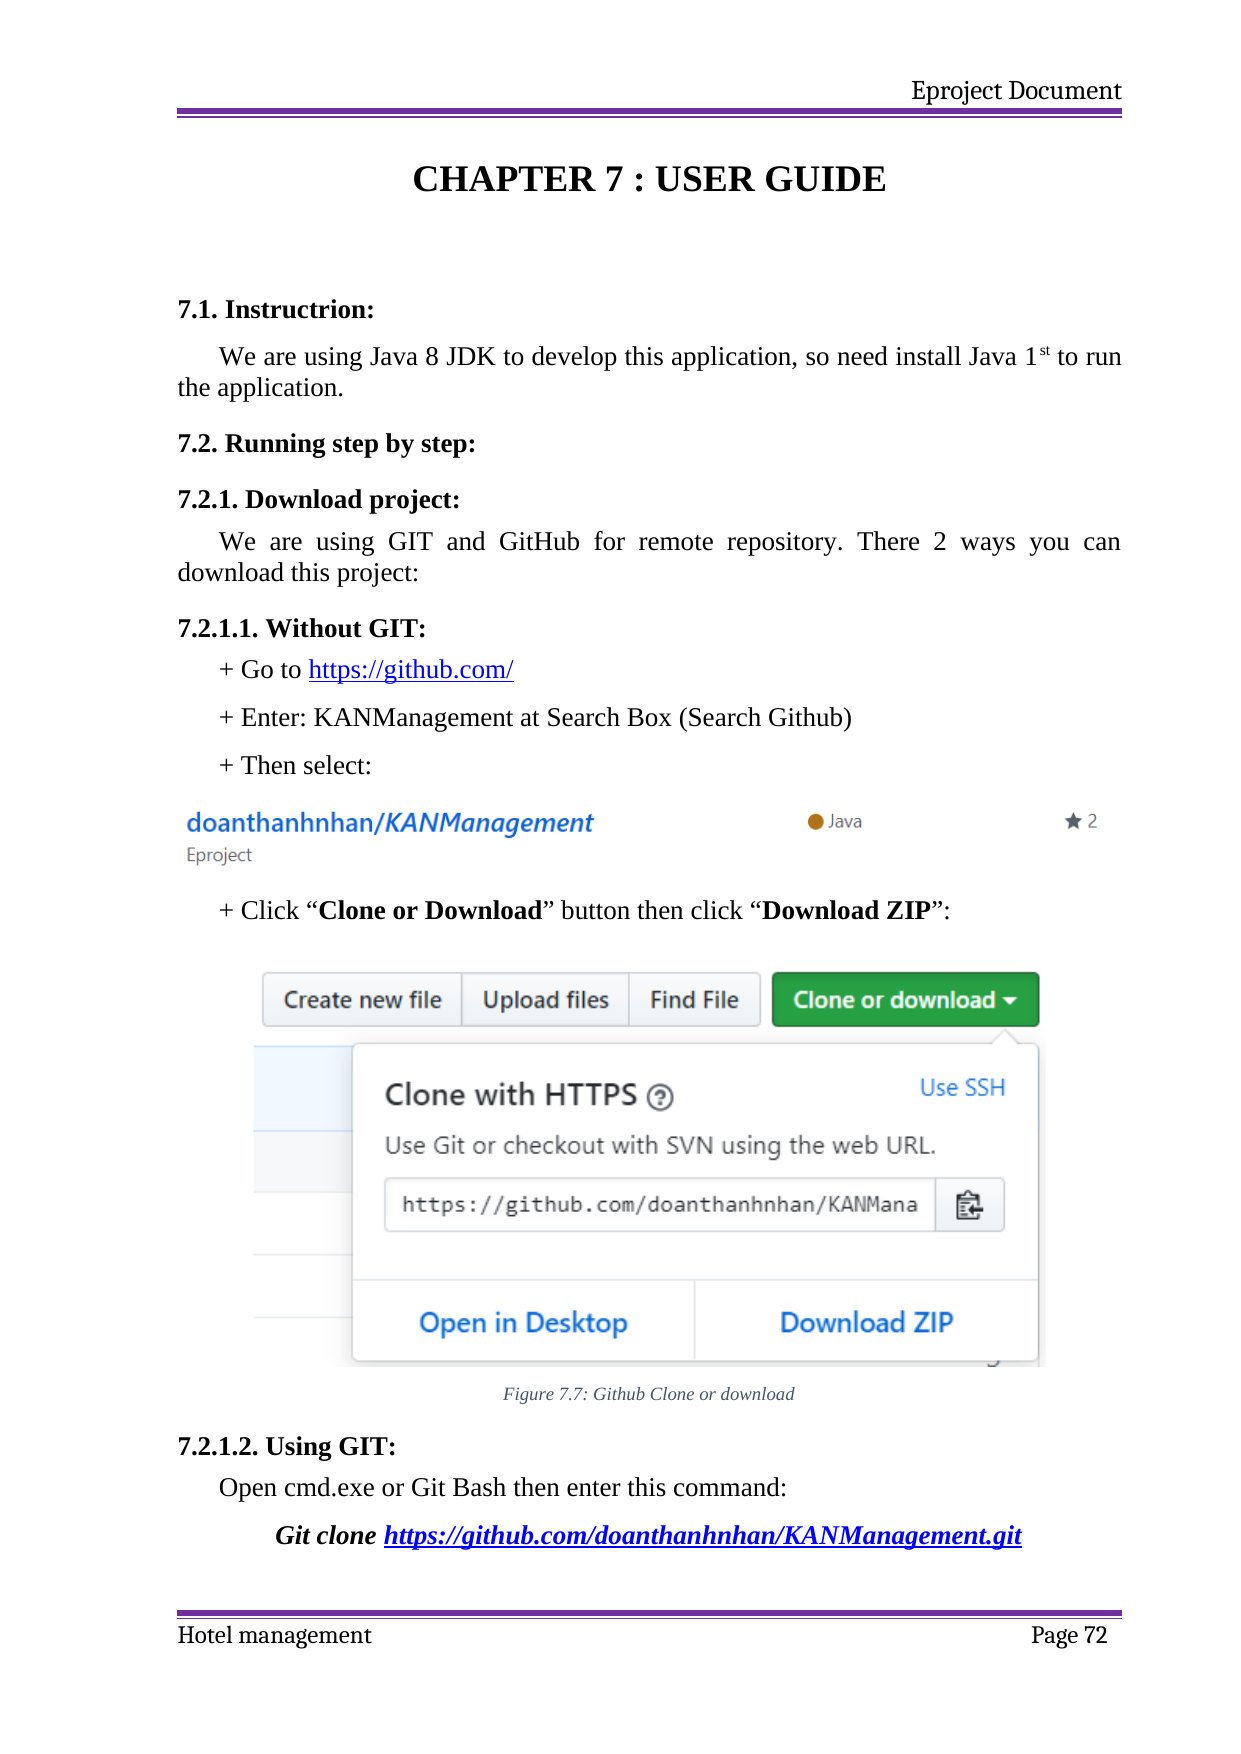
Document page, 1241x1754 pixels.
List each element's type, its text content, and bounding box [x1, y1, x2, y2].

text Git clone https://github.com/doanthanhnhan/KANManagement.git [177, 1519, 1122, 1550]
subtitle : USER GUIDE [177, 157, 1122, 200]
picture [253, 941, 1046, 1367]
text + Go to https://github.com/ [177, 653, 1122, 684]
text + Enter: KANManagement at Search Box (Search Github) [177, 701, 1122, 732]
subtitle 7.2.1. Download project: [177, 483, 1122, 514]
subtitle 7.2.1.1. Without GIT: [177, 612, 1122, 643]
text Open cmd.exe or Git Bash then enter this command: [177, 1471, 1122, 1502]
text + Click “Clone or Download” button then click “Download ZIP”: [177, 894, 1122, 925]
text We are using GIT and GitHub for remote repository. There 2 ways you can download this project: [177, 524, 1122, 587]
picture [177, 796, 1123, 877]
text + Then select: [177, 749, 1122, 780]
subtitle 7.2.1.2. Using GIT: [177, 1430, 1122, 1461]
text We are using Java 8 JDK to develop this application, so need install Java 1st to run the application. [177, 340, 1122, 403]
subtitle 7.2. Running step by step: [177, 419, 1122, 458]
subtitle 7.1. Instructrion: [177, 286, 1122, 325]
